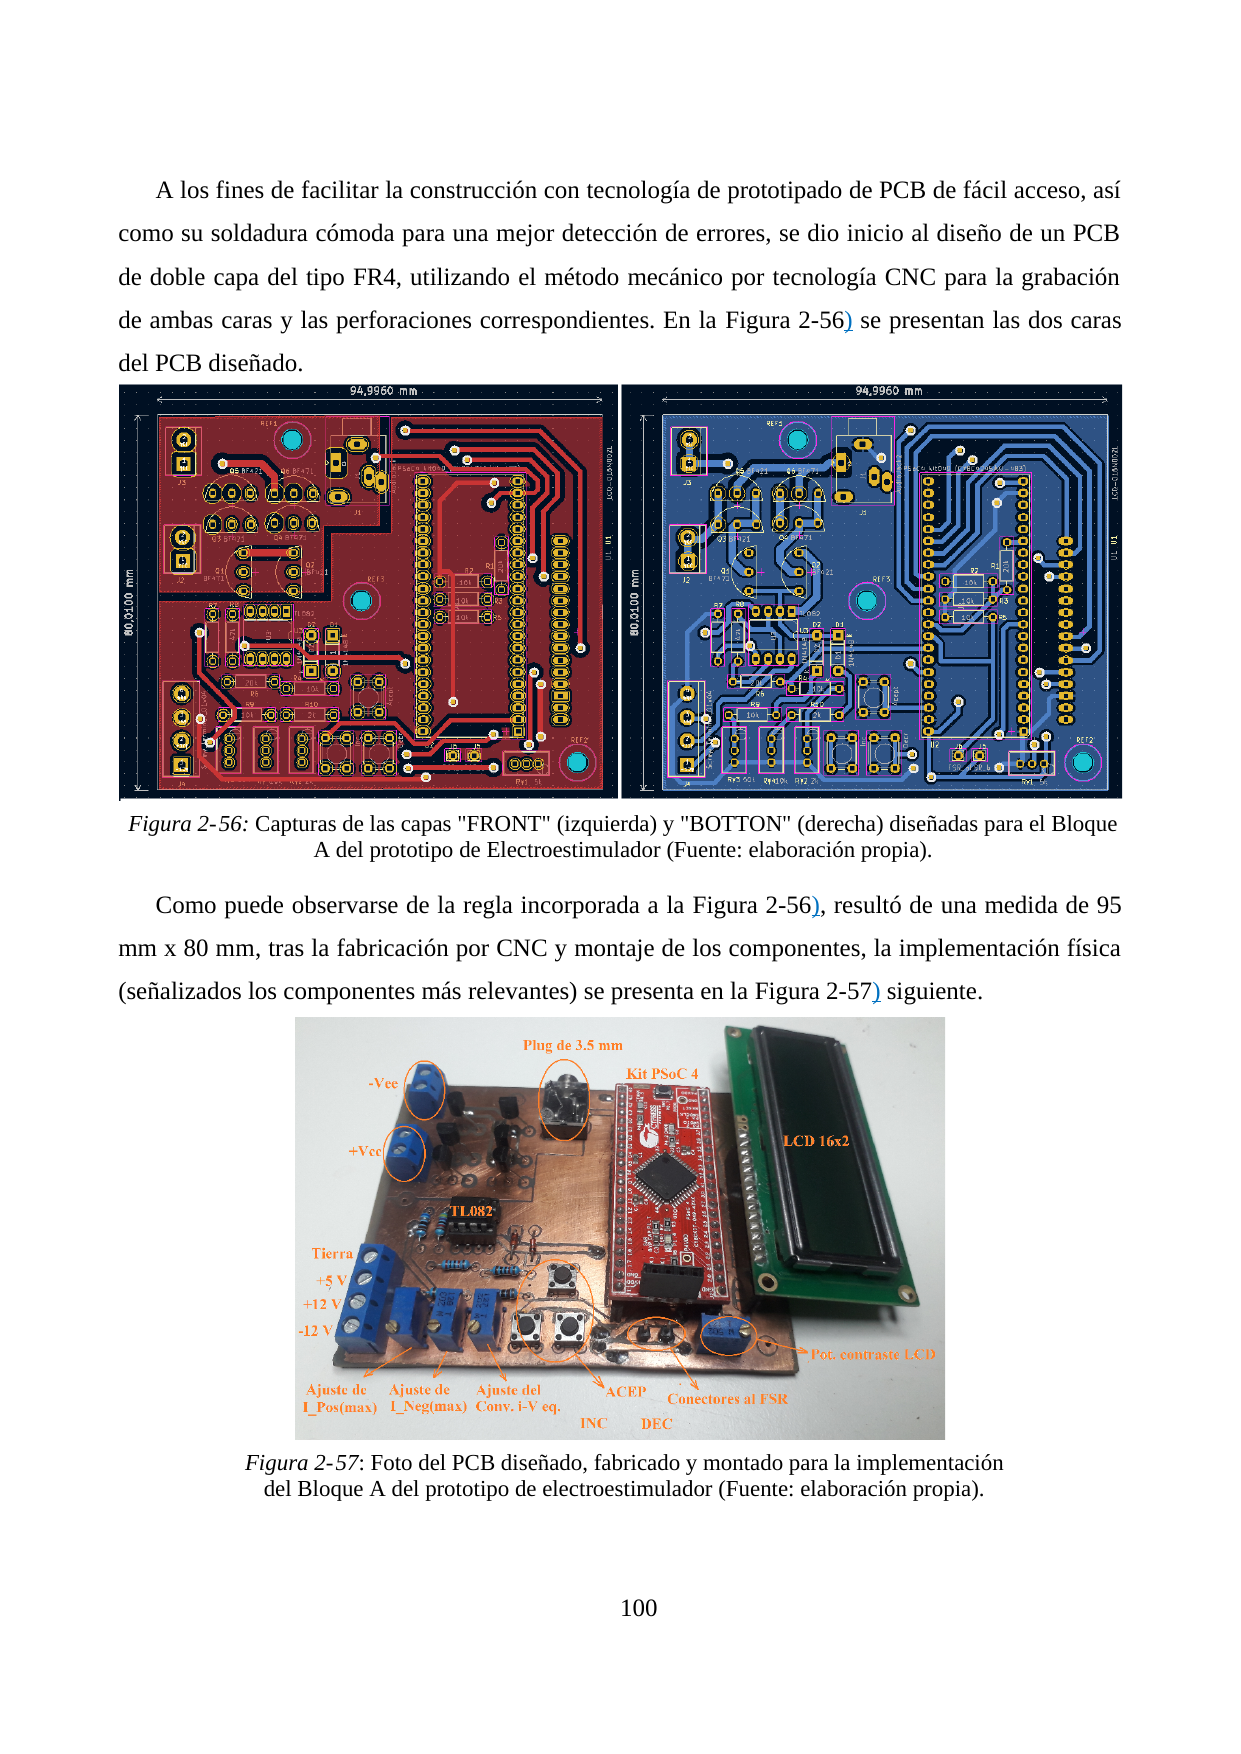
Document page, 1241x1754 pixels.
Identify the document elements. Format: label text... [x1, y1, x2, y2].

picture [295, 1017, 946, 1440]
picture [118, 382, 1123, 801]
